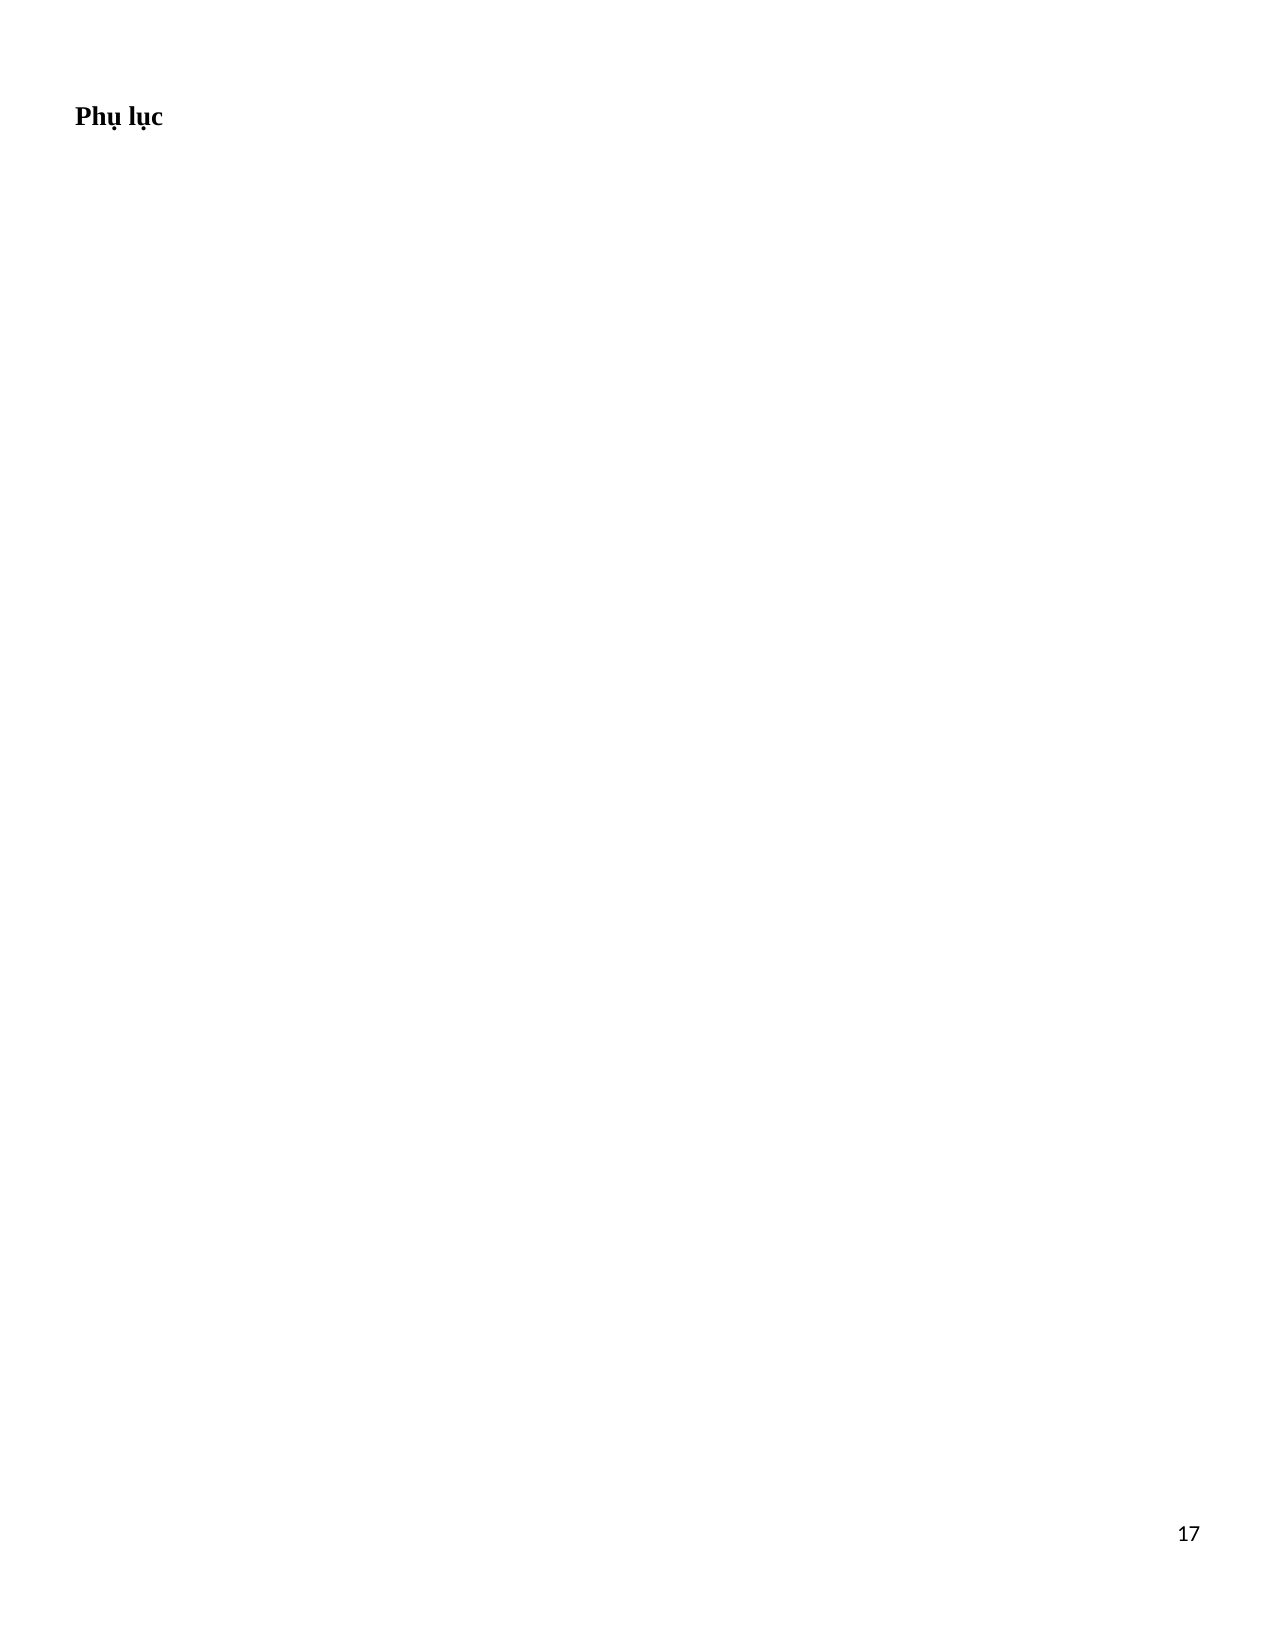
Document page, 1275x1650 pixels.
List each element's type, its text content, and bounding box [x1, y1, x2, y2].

subtitle Phụ lục [75, 100, 1200, 131]
